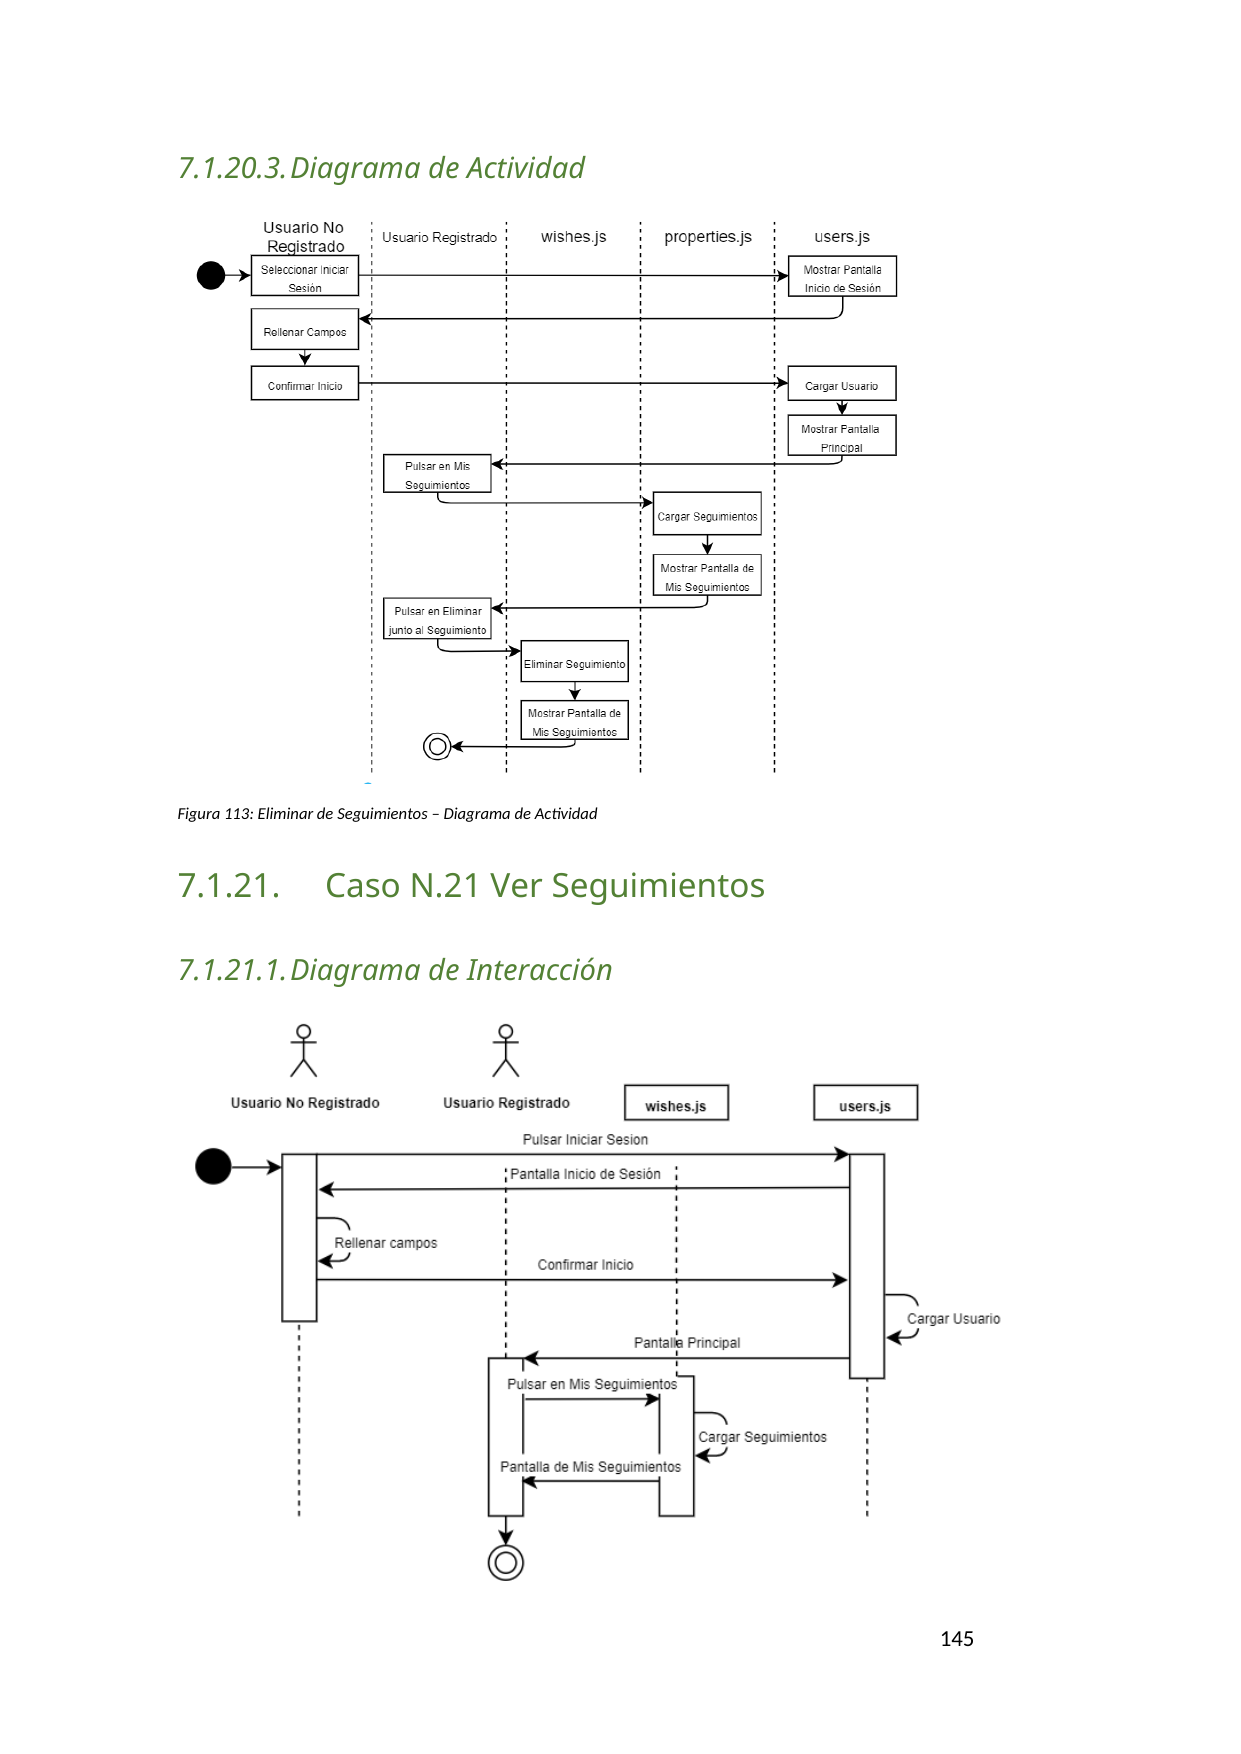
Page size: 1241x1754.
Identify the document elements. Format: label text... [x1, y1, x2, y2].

subtitle Diagrama de Interacción [177, 949, 974, 988]
picture [177, 1016, 1012, 1589]
text Figura 113: Eliminar de Seguimientos – Diagrama de Actividad [177, 803, 974, 823]
picture [177, 215, 906, 784]
subtitle Caso N.21 Ver Seguimientos [177, 862, 974, 908]
subtitle Diagrama de Actividad [177, 148, 974, 187]
